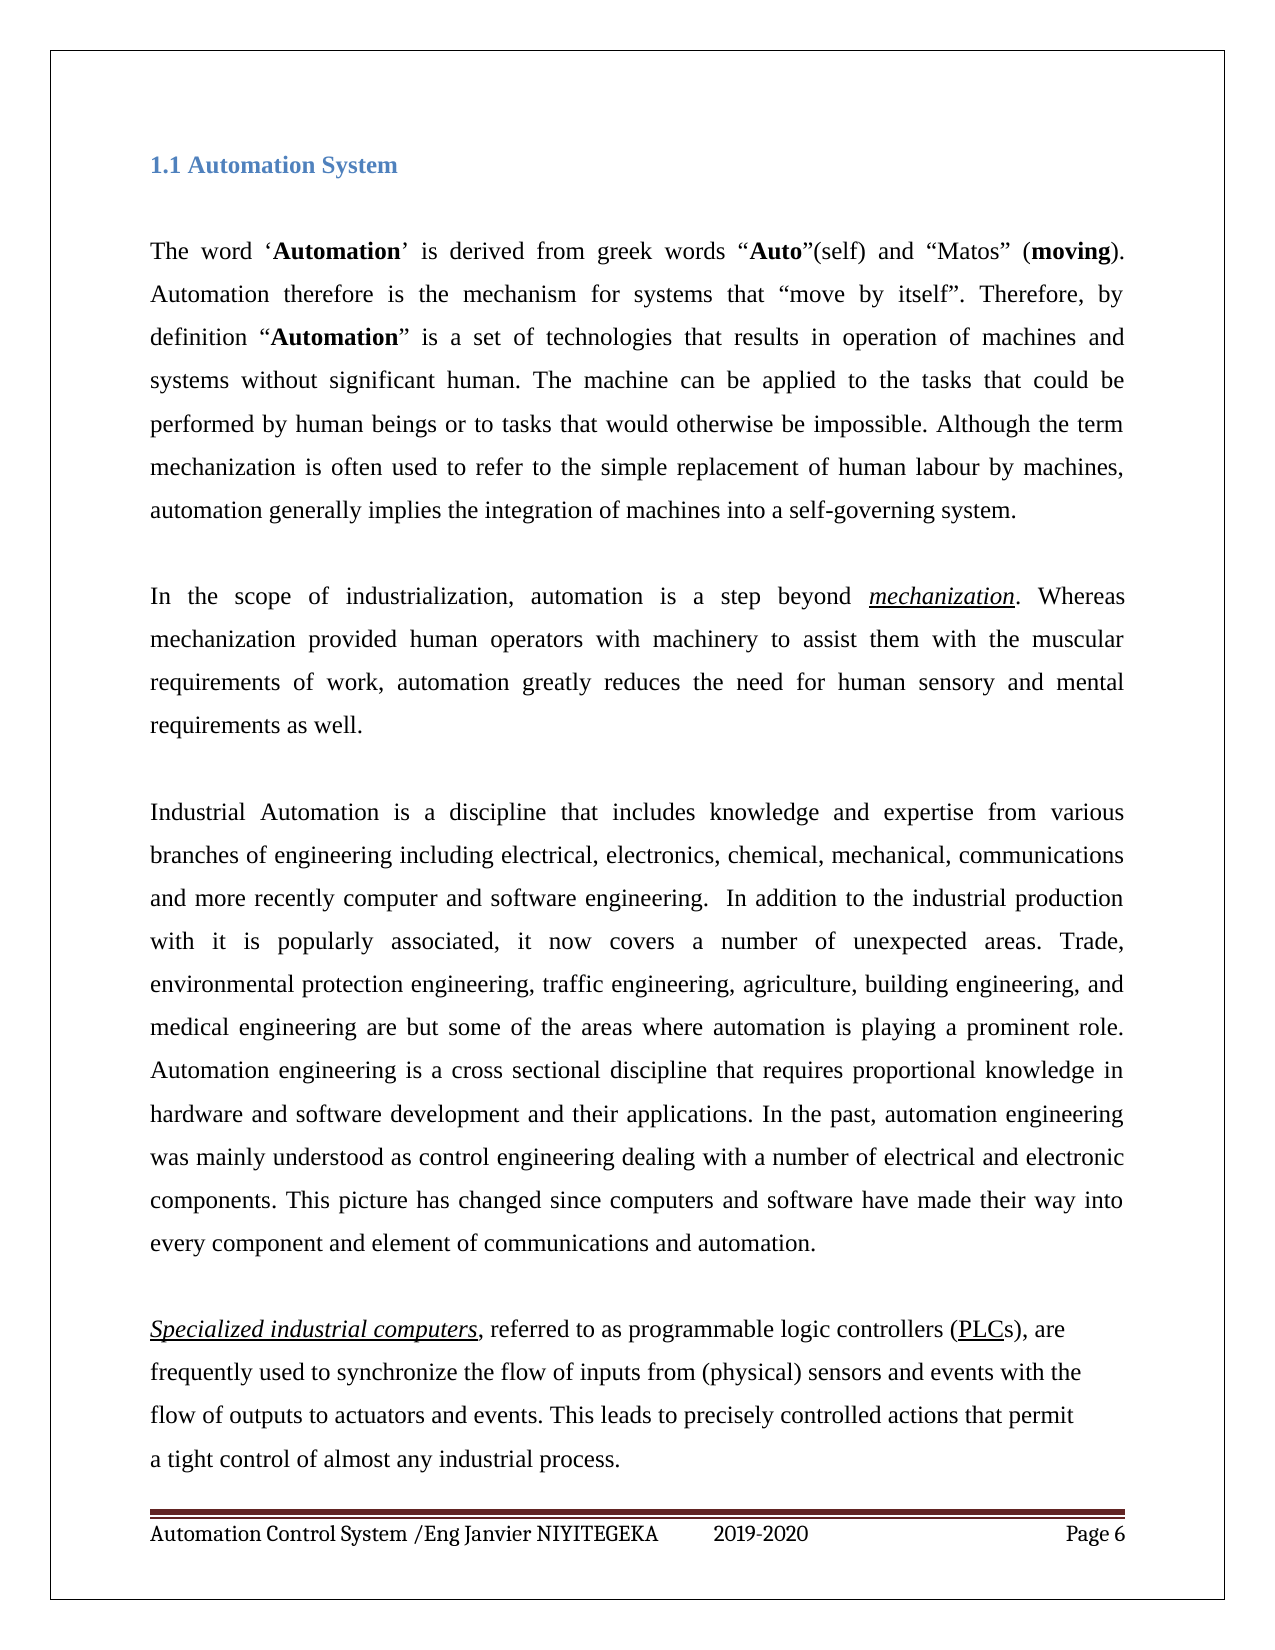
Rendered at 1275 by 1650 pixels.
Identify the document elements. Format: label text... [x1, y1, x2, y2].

text In the scope of industrialization, automation is a step beyond mechanization. Whereas mechanization provided human operators with machinery to assist them with the muscular requirements of work, automation greatly reduces the need for human sensory and mental requirements as well. [150, 581, 1125, 739]
subtitle 1.1 Automation System [150, 150, 1125, 179]
text flow of outputs to actuators and events. This leads to precisely controlled actions that permit [150, 1401, 1125, 1429]
text Specialized industrial computers, referred to as programmable logic controllers (PLCs), are [150, 1314, 1125, 1343]
text Industrial Automation is a discipline that includes knowledge and expertise from various branches of engineering including electrical, electronics, chemical, mechanical, communications and more recently computer and software engineering. In addition to the industrial production with it is popularly associated, it now covers a number of unexpected areas. Trade, environmental protection engineering, traffic engineering, agriculture, building engineering, and medical engineering are but some of the areas where automation is playing a prominent role. Automation engineering is a cross sectional discipline that requires proportional knowledge in hardware and software development and their applications. In the past, automation engineering was mainly understood as control engineering dealing with a number of electrical and electronic components. This picture has changed since computers and software have made their way into every component and element of communications and automation. [150, 797, 1125, 1257]
text a tight control of almost any industrial process. [150, 1444, 1125, 1472]
text The word ‘Automation’ is derived from greek words “Auto”(self) and “Matos” (moving). Automation therefore is the mechanism for systems that “move by itself”. Therefore, by definition “Automation” is a set of technologies that results in operation of machines and systems without significant human. The machine can be applied to the tasks that could be performed by human beings or to tasks that would otherwise be impossible. Although the term mechanization is often used to refer to the simple replacement of human labour by machines, automation generally implies the integration of machines into a self-governing system. [150, 236, 1125, 524]
text frequently used to synchronize the flow of inputs from (physical) sensors and events with the [150, 1357, 1125, 1386]
